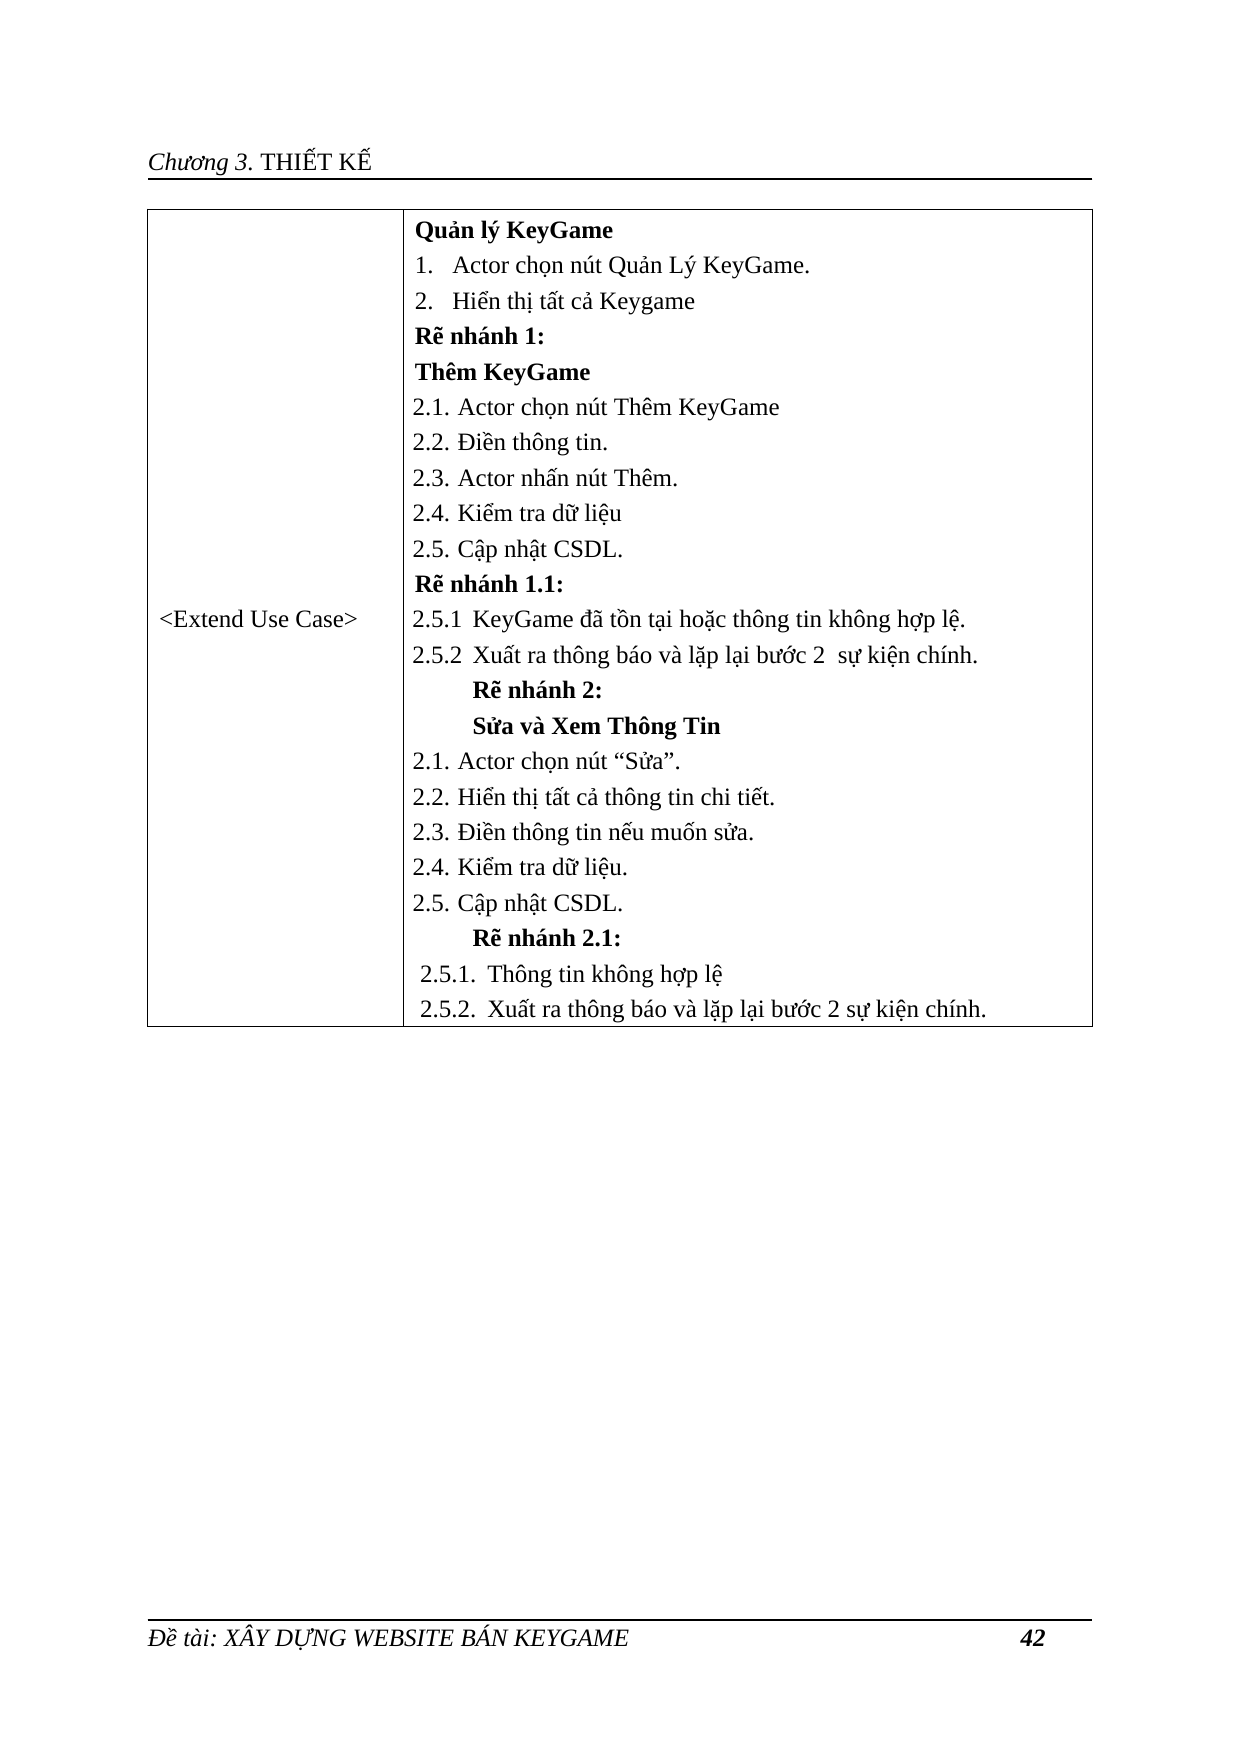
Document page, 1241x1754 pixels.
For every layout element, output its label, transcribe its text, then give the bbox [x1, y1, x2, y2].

table_cell <Extend Use Case> [148, 210, 403, 1026]
table_cell Quản lý KeyGame Actor chọn nút Quản Lý KeyGame. Hiển thị tất cả Keygame Rẽ nhánh 1: Thêm KeyGame Actor chọn nút Thêm KeyGame Điền thông tin. Actor nhấn nút Thêm. Kiểm tra dữ liệu Cập nhật CSDL. Rẽ nhánh 1.1: KeyGame đã tồn tại hoặc thông tin không hợp lệ. Xuất ra thông báo và lặp lại bước 2 sự kiện chính. Rẽ nhánh 2: Sửa và Xem Thông Tin Actor chọn nút “Sửa”. Hiển thị tất cả thông tin chi tiết. Điền thông tin nếu muốn sửa. Kiểm tra dữ liệu. Cập nhật CSDL. Rẽ nhánh 2.1: Thông tin không hợp lệ Xuất ra thông báo và lặp lại bước 2 sự kiện chính. [404, 210, 1092, 1026]
